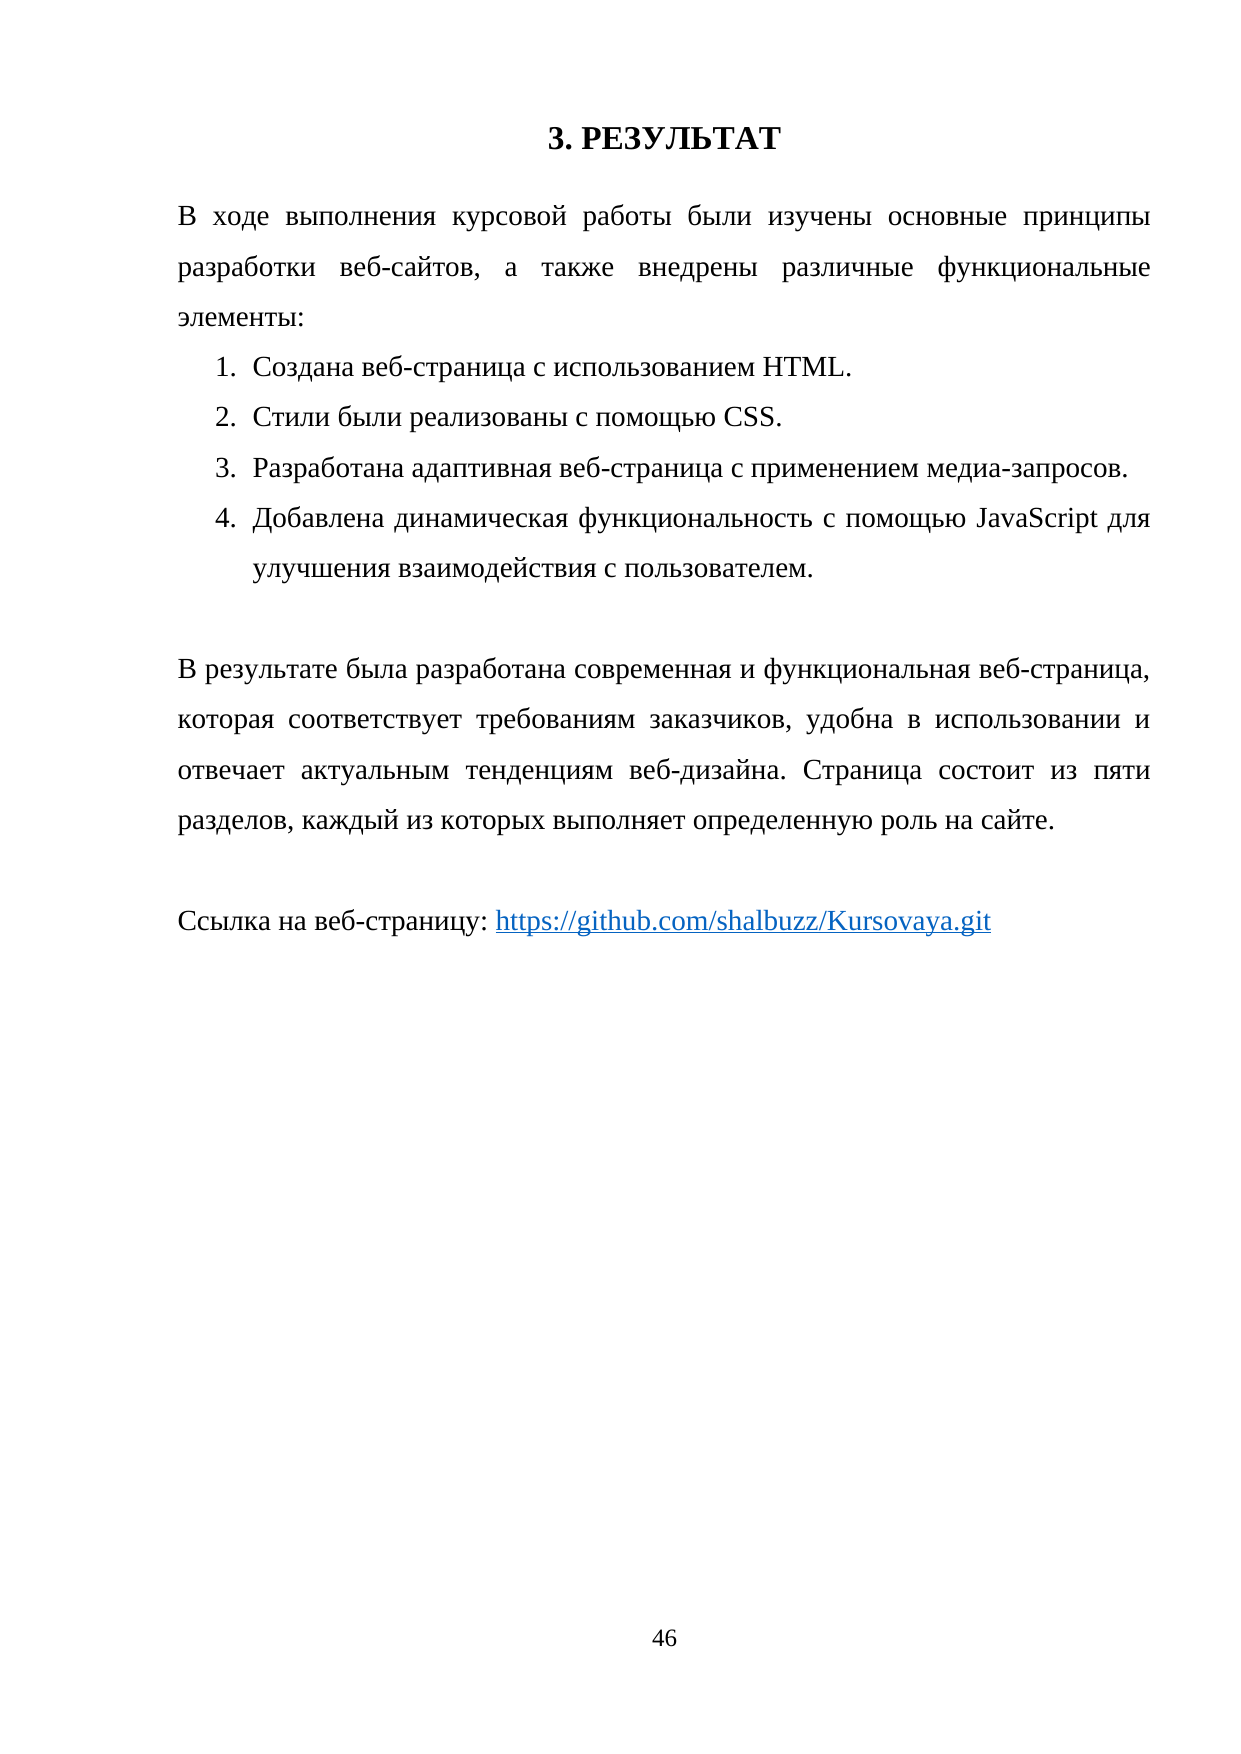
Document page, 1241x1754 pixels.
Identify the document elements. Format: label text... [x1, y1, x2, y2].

text В ходе выполнения курсовой работы были изучены основные принципы разработки веб-сайтов, а также внедрены различные функциональные элементы: [177, 198, 1152, 332]
list Разработана адаптивная веб-страница с применением медиа-запросов. [215, 450, 1152, 483]
list Добавлена динамическая функциональность с помощью JavaScript для улучшения взаимодействия с пользователем. [215, 500, 1152, 584]
text В результате была разработана современная и функциональная веб-страница, которая соответствует требованиям заказчиков, удобна в использовании и отвечает актуальным тенденциям веб-дизайна. Страница состоит из пяти разделов, каждый из которых выполняет определенную роль на сайте. [177, 651, 1152, 836]
list Создана веб-страница с использованием HTML. [215, 349, 1152, 383]
subtitle 3. РЕЗУЛЬТАТ [177, 118, 1152, 156]
text Ссылка на веб-страницу: https://github.com/shalbuzz/Kursovaya.git [177, 903, 1152, 936]
list Стили были реализованы с помощью CSS. [215, 399, 1152, 433]
